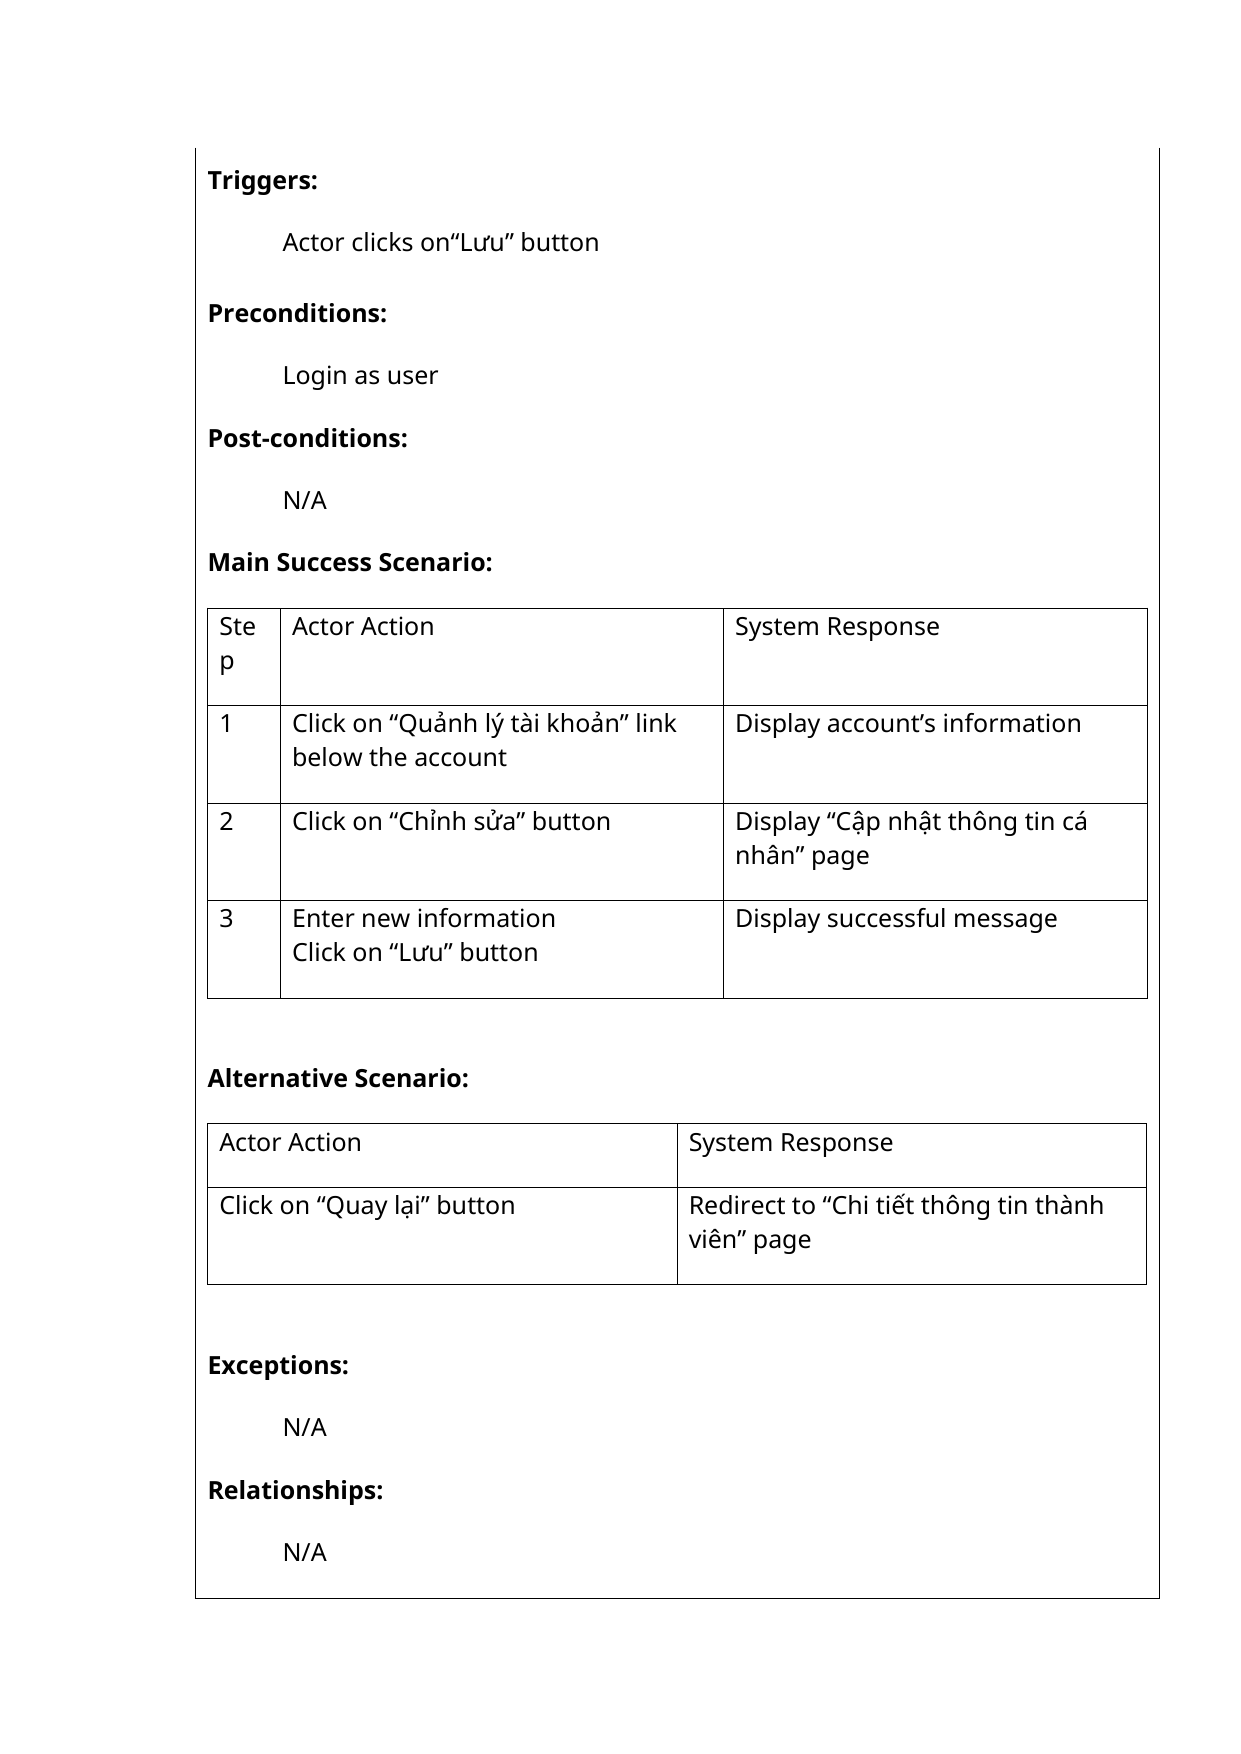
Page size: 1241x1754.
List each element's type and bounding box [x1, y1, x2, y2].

table_cell [196, 154, 1159, 1597]
